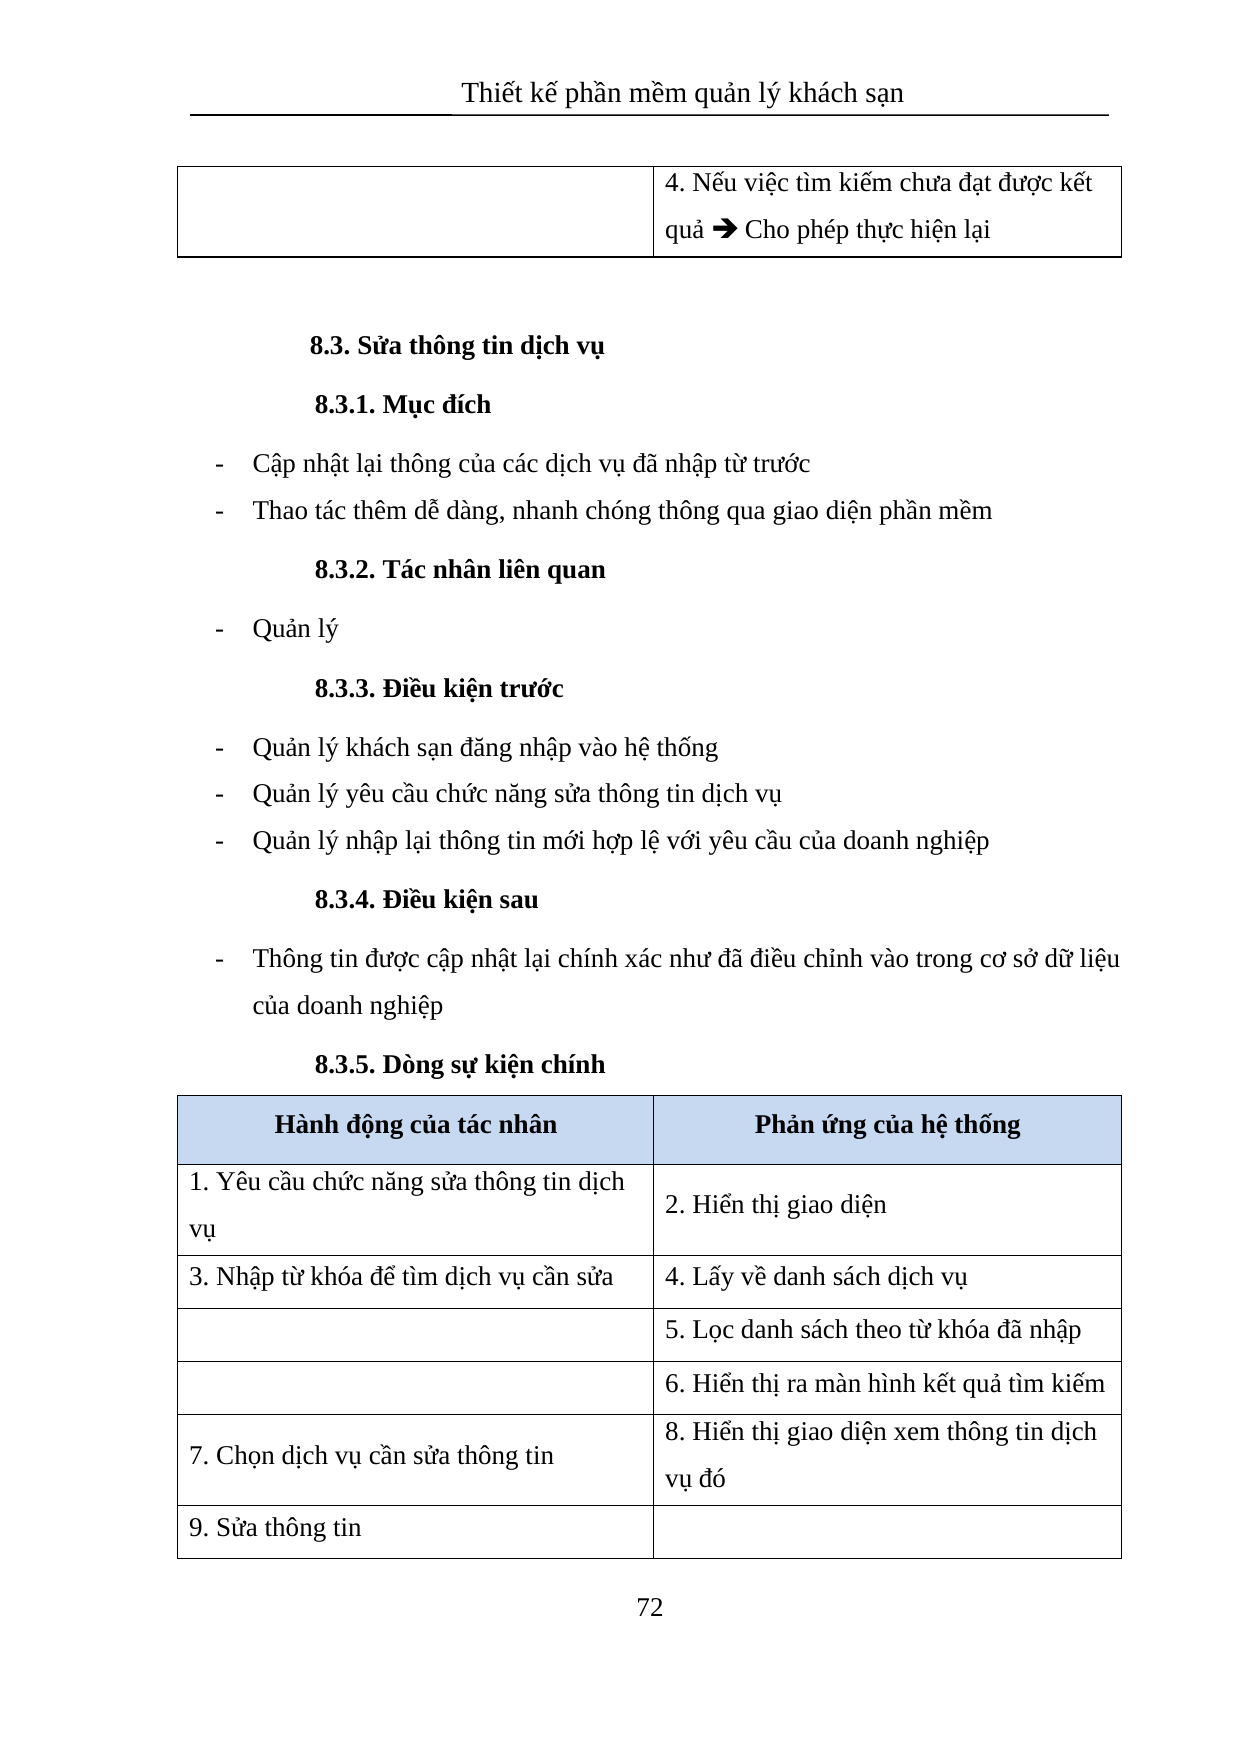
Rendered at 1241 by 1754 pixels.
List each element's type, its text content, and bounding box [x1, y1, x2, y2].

table_cell 4. Nếu việc tìm kiếm chưa đạt được kết quả Cho phép thực hiện lại [654, 167, 1121, 256]
table_cell 4. Lấy về danh sách dịch vụ [654, 1256, 1121, 1308]
table_cell [654, 1506, 1121, 1558]
list Quản lý khách sạn đăng nhập vào hệ thống [215, 731, 1122, 762]
table_cell 5. Lọc danh sách theo từ khóa đã nhập [654, 1309, 1121, 1361]
table_cell [178, 1362, 653, 1414]
table_cell [178, 167, 653, 256]
text Điều kiện sau [256, 883, 1122, 914]
table_header Phản ứng của hệ thống [654, 1096, 1121, 1164]
table_cell 6. Hiển thị ra màn hình kết quả tìm kiếm [654, 1362, 1121, 1414]
table_cell 2. Hiển thị giao diện [654, 1165, 1121, 1255]
table_cell 3. Nhập từ khóa để tìm dịch vụ cần sửa [178, 1256, 653, 1308]
text Điều kiện trước [256, 672, 1122, 703]
list Cập nhật lại thông của các dịch vụ đã nhập từ trước [215, 447, 1122, 479]
list Quản lý yêu cầu chức năng sửa thông tin dịch vụ [215, 777, 1122, 809]
text Mục đích [256, 388, 1122, 419]
text Tác nhân liên quan [256, 553, 1122, 584]
table_cell 8. Hiển thị giao diện xem thông tin dịch vụ đó [654, 1415, 1121, 1505]
table_cell 1. Yêu cầu chức năng sửa thông tin dịch vụ [178, 1165, 653, 1255]
table_cell [178, 1309, 653, 1361]
list Quản lý [215, 612, 1122, 644]
list Quản lý nhập lại thông tin mới hợp lệ với yêu cầu của doanh nghiệp [215, 824, 1122, 855]
list Thao tác thêm dễ dàng, nhanh chóng thông qua giao diện phần mềm [215, 494, 1122, 525]
table_header Hành động của tác nhân [178, 1096, 653, 1164]
text Sửa thông tin dịch vụ [251, 329, 1122, 360]
table_cell 7. Chọn dịch vụ cần sửa thông tin [178, 1415, 653, 1505]
text Dòng sự kiện chính [256, 1048, 1122, 1079]
table_cell 9. Sửa thông tin [178, 1506, 653, 1558]
list Thông tin được cập nhật lại chính xác như đã điều chỉnh vào trong cơ sở dữ liệu của doanh nghiệp [215, 942, 1122, 1020]
